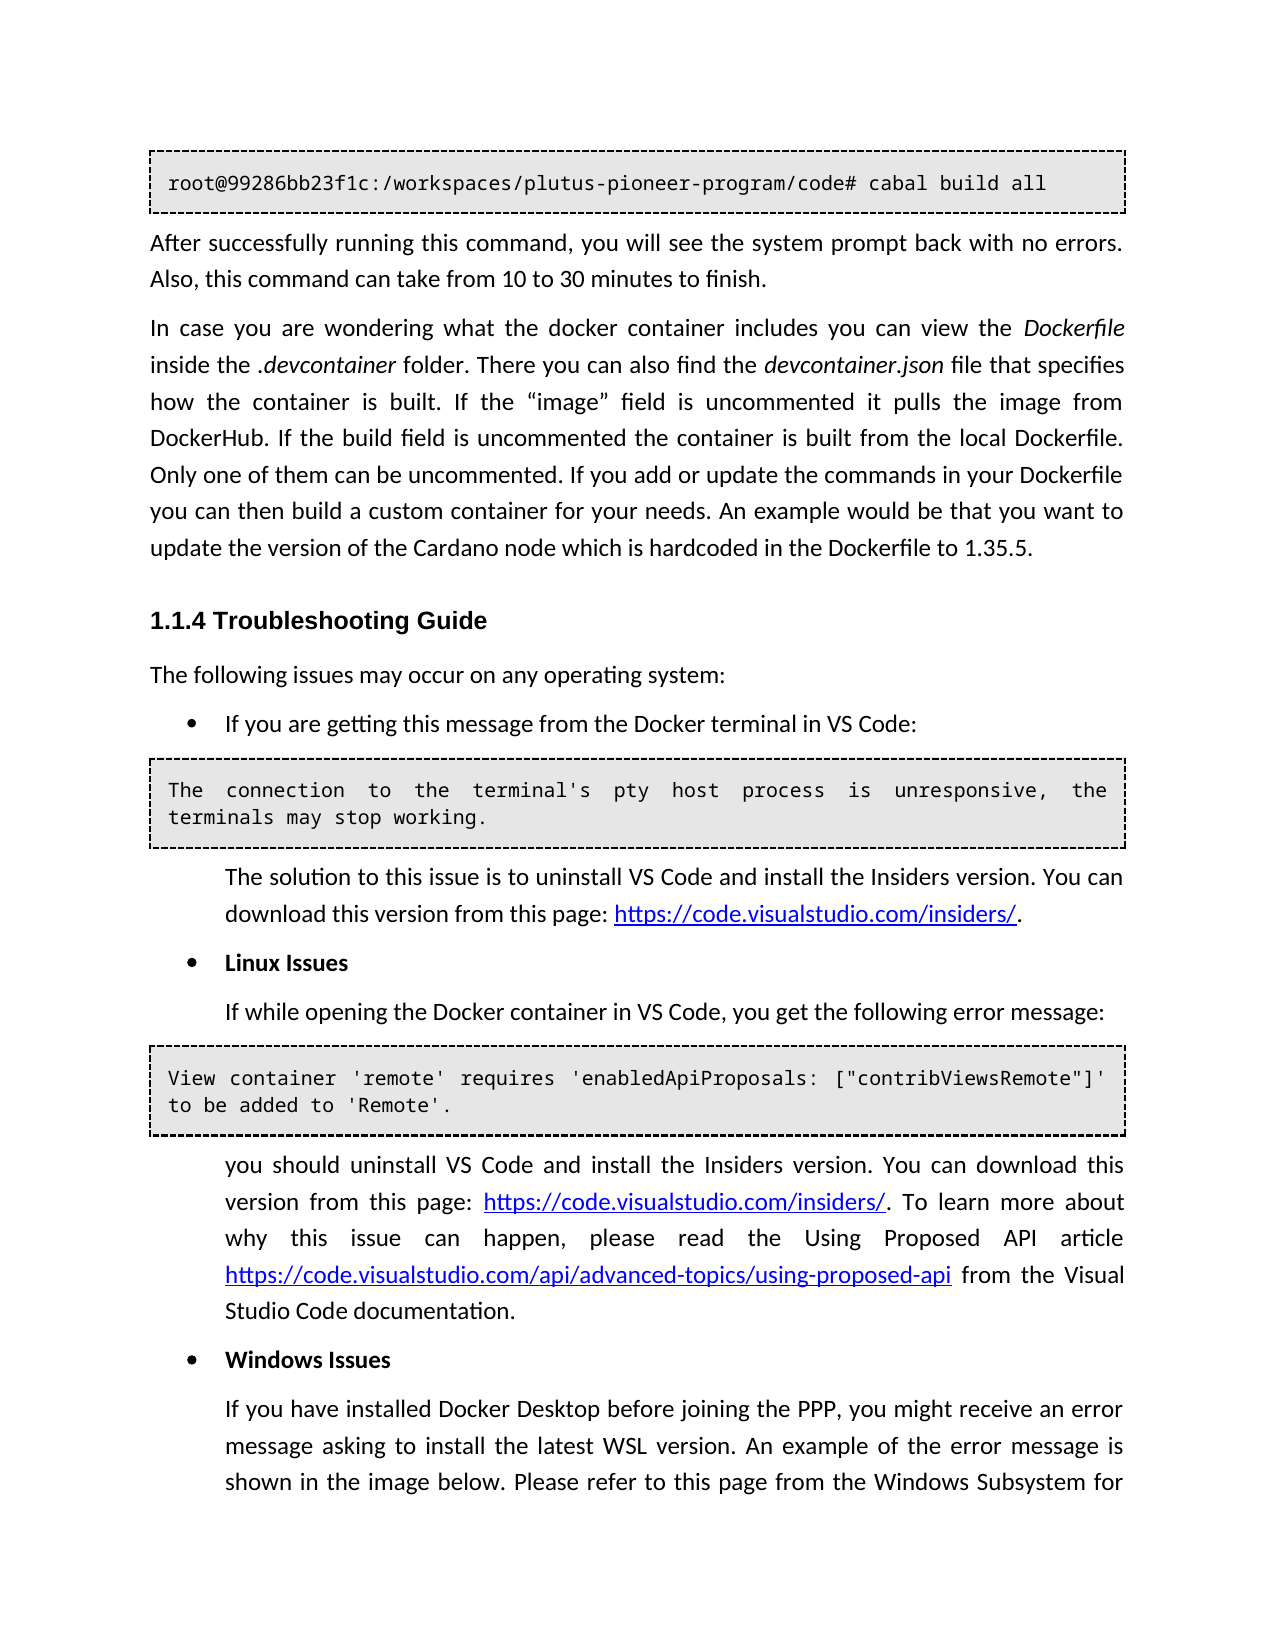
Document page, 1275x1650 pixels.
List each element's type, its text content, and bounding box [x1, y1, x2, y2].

text The solution to this issue is to uninstall VS Code and install the Insiders version. You can download this version from this page: https://code.visualstudio.com/insiders/. [225, 861, 1125, 928]
text The connection to the terminal's pty host process is unresponsive, the terminals may stop working. [149, 757, 1126, 849]
text root@99286bb23f1c:/workspaces/plutus-pioneer-program/code# cabal build all [149, 150, 1126, 214]
text After successfully running this command, you will see the system prompt back with no errors. Also, this command can take from 10 to 30 minutes to finish. [150, 227, 1125, 294]
text View container 'remote' requires 'enabledApiProposals: ["contribViewsRemote"]' to be added to 'Remote'. [149, 1045, 1126, 1137]
text The following issues may occur on any operating system: [150, 659, 1125, 690]
subtitle Troubleshooting Guide [150, 606, 1125, 635]
list Linux Issues [187, 947, 1125, 977]
text In case you are wondering what the docker container includes you can view the Dockerfile inside the .devcontainer folder. There you can also find the devcontainer.json file that specifies how the container is built. If the “image” field is uncommented it pulls the image from DockerHub. If the build field is uncommented the container is built from the local Dockerfile. Only one of them can be uncommented. If you add or update the commands in your Dockerfile you can then build a custom container for your needs. An example would be that you want to update the version of the Cardano node which is hardcoded in the Dockerfile to 1.35.5. [150, 313, 1125, 562]
list If you are getting this message from the Docker terminal in VS Code: [187, 708, 1125, 739]
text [225, 1393, 1125, 1497]
list Windows Issues [187, 1344, 1125, 1375]
text If while opening the Docker container in VS Code, you get the following error message: [225, 996, 1125, 1027]
text you should uninstall VS Code and install the Insiders version. You can download this version from this page: https://code.visualstudio.com/insiders/. To learn more about why this issue can happen, please read the Using Proposed API article https://code.visualstudio.com/api/advanced-topics/using-proposed-api from the Visual Studio Code documentation. [225, 1149, 1125, 1326]
